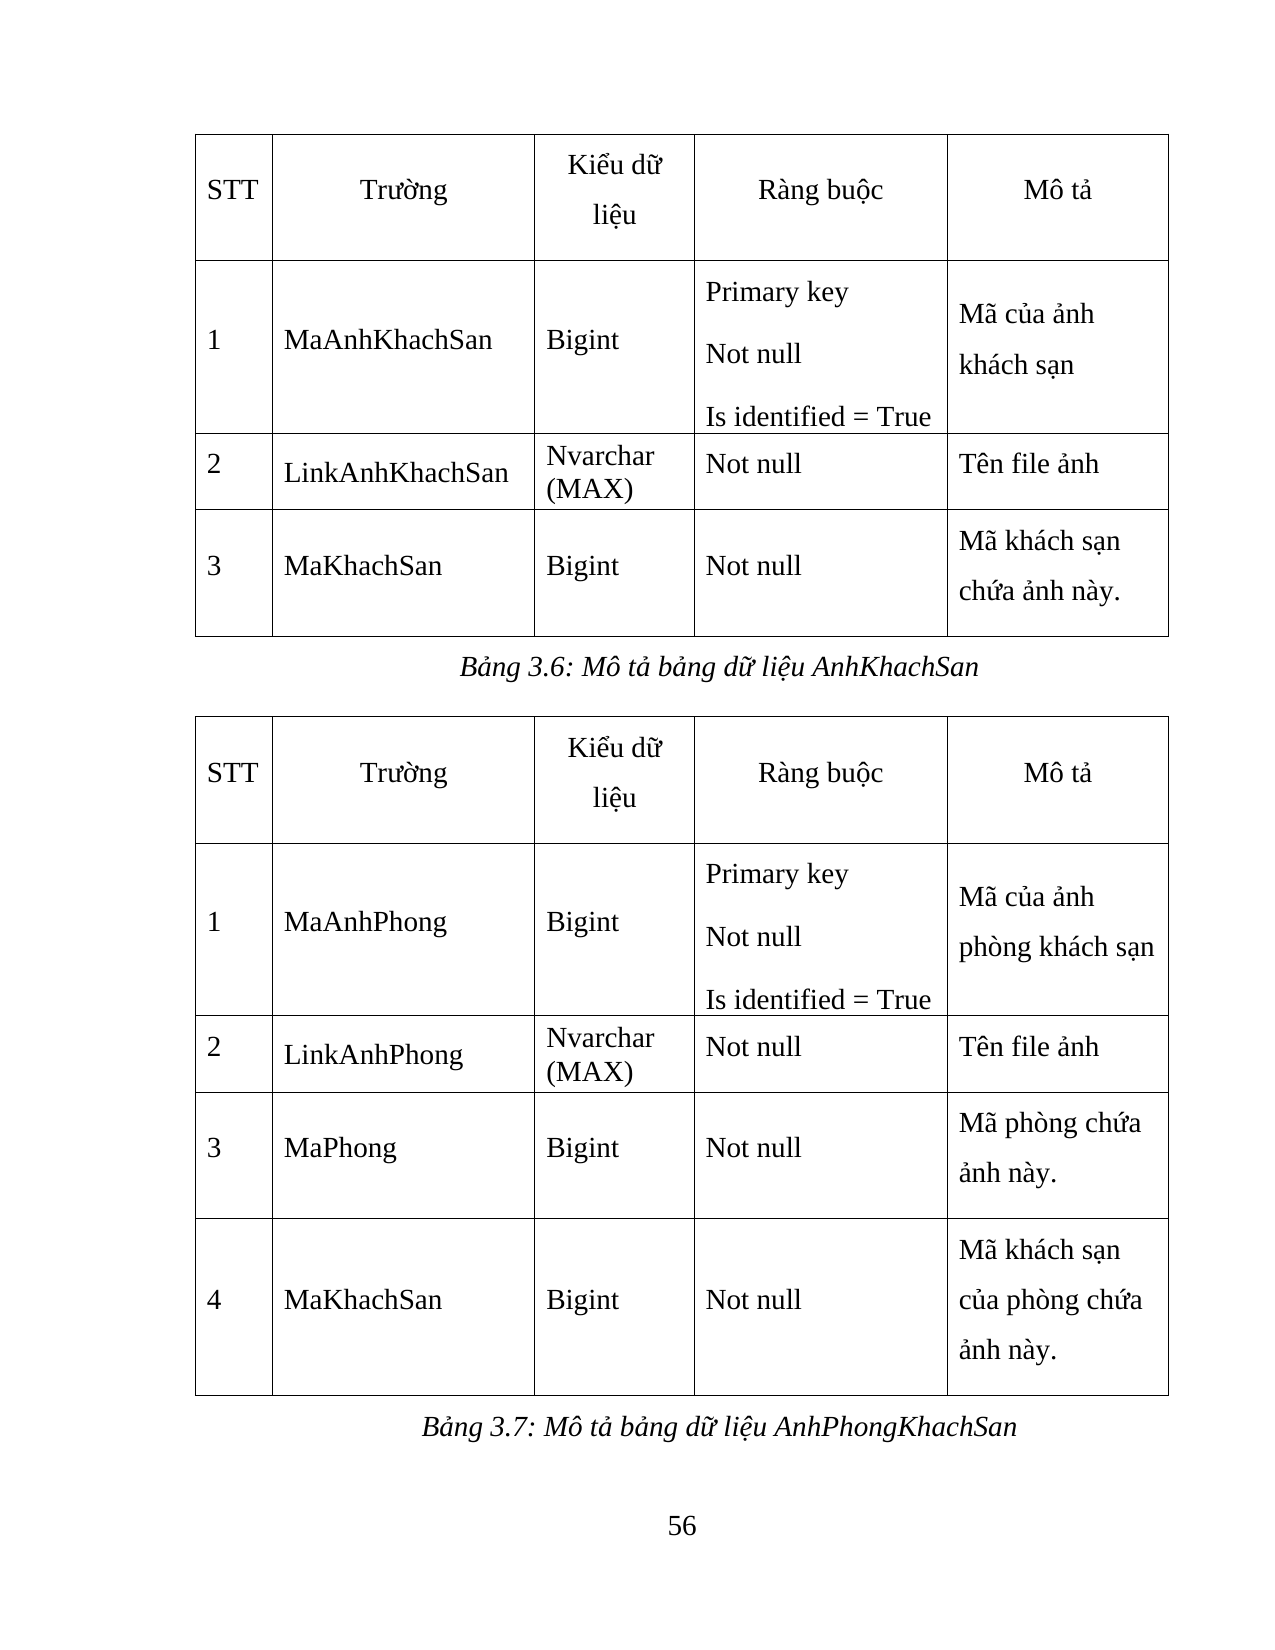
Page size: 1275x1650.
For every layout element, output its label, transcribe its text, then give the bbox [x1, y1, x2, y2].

table_cell 3 [196, 510, 272, 636]
table_cell Not null [695, 1093, 947, 1218]
table_header Kiểu dữ liệu [535, 717, 694, 843]
table_cell Bigint [535, 1219, 694, 1395]
table_cell Bigint [535, 261, 694, 433]
table_cell Not null [695, 1219, 947, 1395]
table_cell 1 [196, 844, 272, 1015]
table_cell Bigint [535, 1093, 694, 1218]
table_cell LinkAnhPhong [273, 1016, 534, 1092]
table_cell Not null [695, 1016, 947, 1092]
table_cell Not null [695, 434, 947, 509]
table_header STT [196, 717, 272, 843]
table_cell Bigint [535, 844, 694, 1015]
table_cell Mã của ảnh khách sạn [948, 261, 1168, 433]
table_header Ràng buộc [695, 135, 947, 260]
table_cell MaPhong [273, 1093, 534, 1218]
table_header Ràng buộc [695, 717, 947, 843]
text Bảng 3.7: Mô tả bảng dữ liệu AnhPhongKhachSan [282, 1409, 1157, 1442]
table_cell Tên file ảnh [948, 1016, 1168, 1092]
table_cell Bigint [535, 510, 694, 636]
table_cell MaAnhPhong [273, 844, 534, 1015]
table_cell Nvarchar (MAX) [535, 434, 694, 509]
table_cell Mã khách sạn của phòng chứa ảnh này. [948, 1219, 1168, 1395]
table_cell MaKhachSan [273, 1219, 534, 1395]
table_cell Mã khách sạn chứa ảnh này. [948, 510, 1168, 636]
table_cell 2 [196, 434, 272, 509]
table_cell 2 [196, 1016, 272, 1092]
table_cell Primary key Not null Is identified = True [695, 844, 947, 1015]
table_cell LinkAnhKhachSan [273, 434, 534, 509]
table_header Mô tả [948, 135, 1168, 260]
table_header Trường [273, 717, 534, 843]
table_cell Mã phòng chứa ảnh này. [948, 1093, 1168, 1218]
table_cell MaKhachSan [273, 510, 534, 636]
text Bảng 3.6: Mô tả bảng dữ liệu AnhKhachSan [282, 649, 1157, 683]
table_header Trường [273, 135, 534, 260]
table_cell MaAnhKhachSan [273, 261, 534, 433]
table_header Mô tả [948, 717, 1168, 843]
table_cell Primary key Not null Is identified = True [695, 261, 947, 433]
table_header STT [196, 135, 272, 260]
table_cell 1 [196, 261, 272, 433]
table_cell Tên file ảnh [948, 434, 1168, 509]
table_cell Not null [695, 510, 947, 636]
table_cell 4 [196, 1219, 272, 1395]
table_cell Mã của ảnh phòng khách sạn [948, 844, 1168, 1015]
table_cell 3 [196, 1093, 272, 1218]
table_header Kiểu dữ liệu [535, 135, 694, 260]
table_cell Nvarchar (MAX) [535, 1016, 694, 1092]
